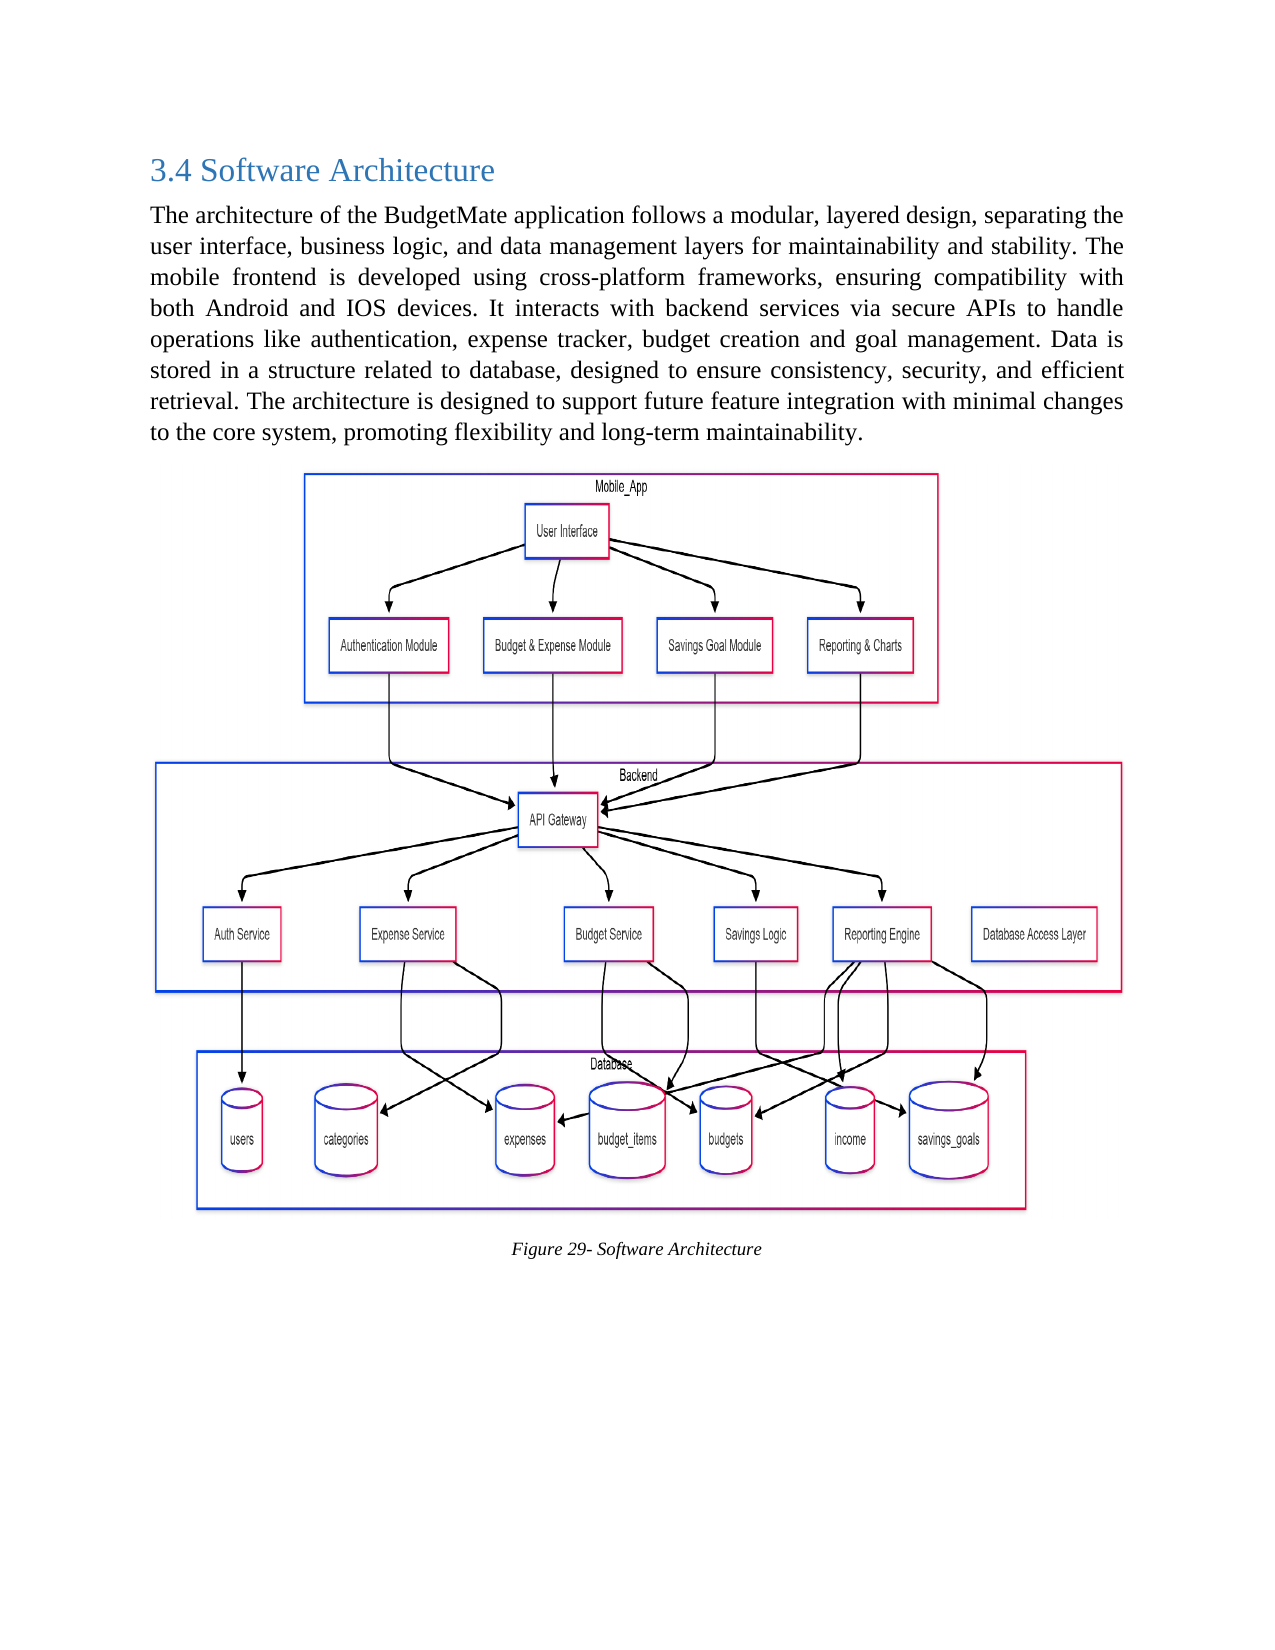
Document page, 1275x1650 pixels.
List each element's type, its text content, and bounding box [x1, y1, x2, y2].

text The architecture of the BudgetMate application follows a modular, layered design, separating the user interface, business logic, and data management layers for maintainability and stability. The mobile frontend is developed using cross-platform frameworks, ensuring compatibility with both Android and IOS devices. It interacts with backend services via secure APIs to handle operations like authentication, expense tracker, budget creation and goal management. Data is stored in a structure related to database, designed to ensure consistency, security, and efficient retrieval. The architecture is designed to support future feature integration with minimal changes to the core system, promoting flexibility and long-term maintainability. [150, 200, 1125, 446]
subtitle 3.4 Software Architecture [150, 150, 1125, 188]
text Figure 29- Software Architecture [150, 1238, 1125, 1260]
picture [150, 464, 1129, 1220]
